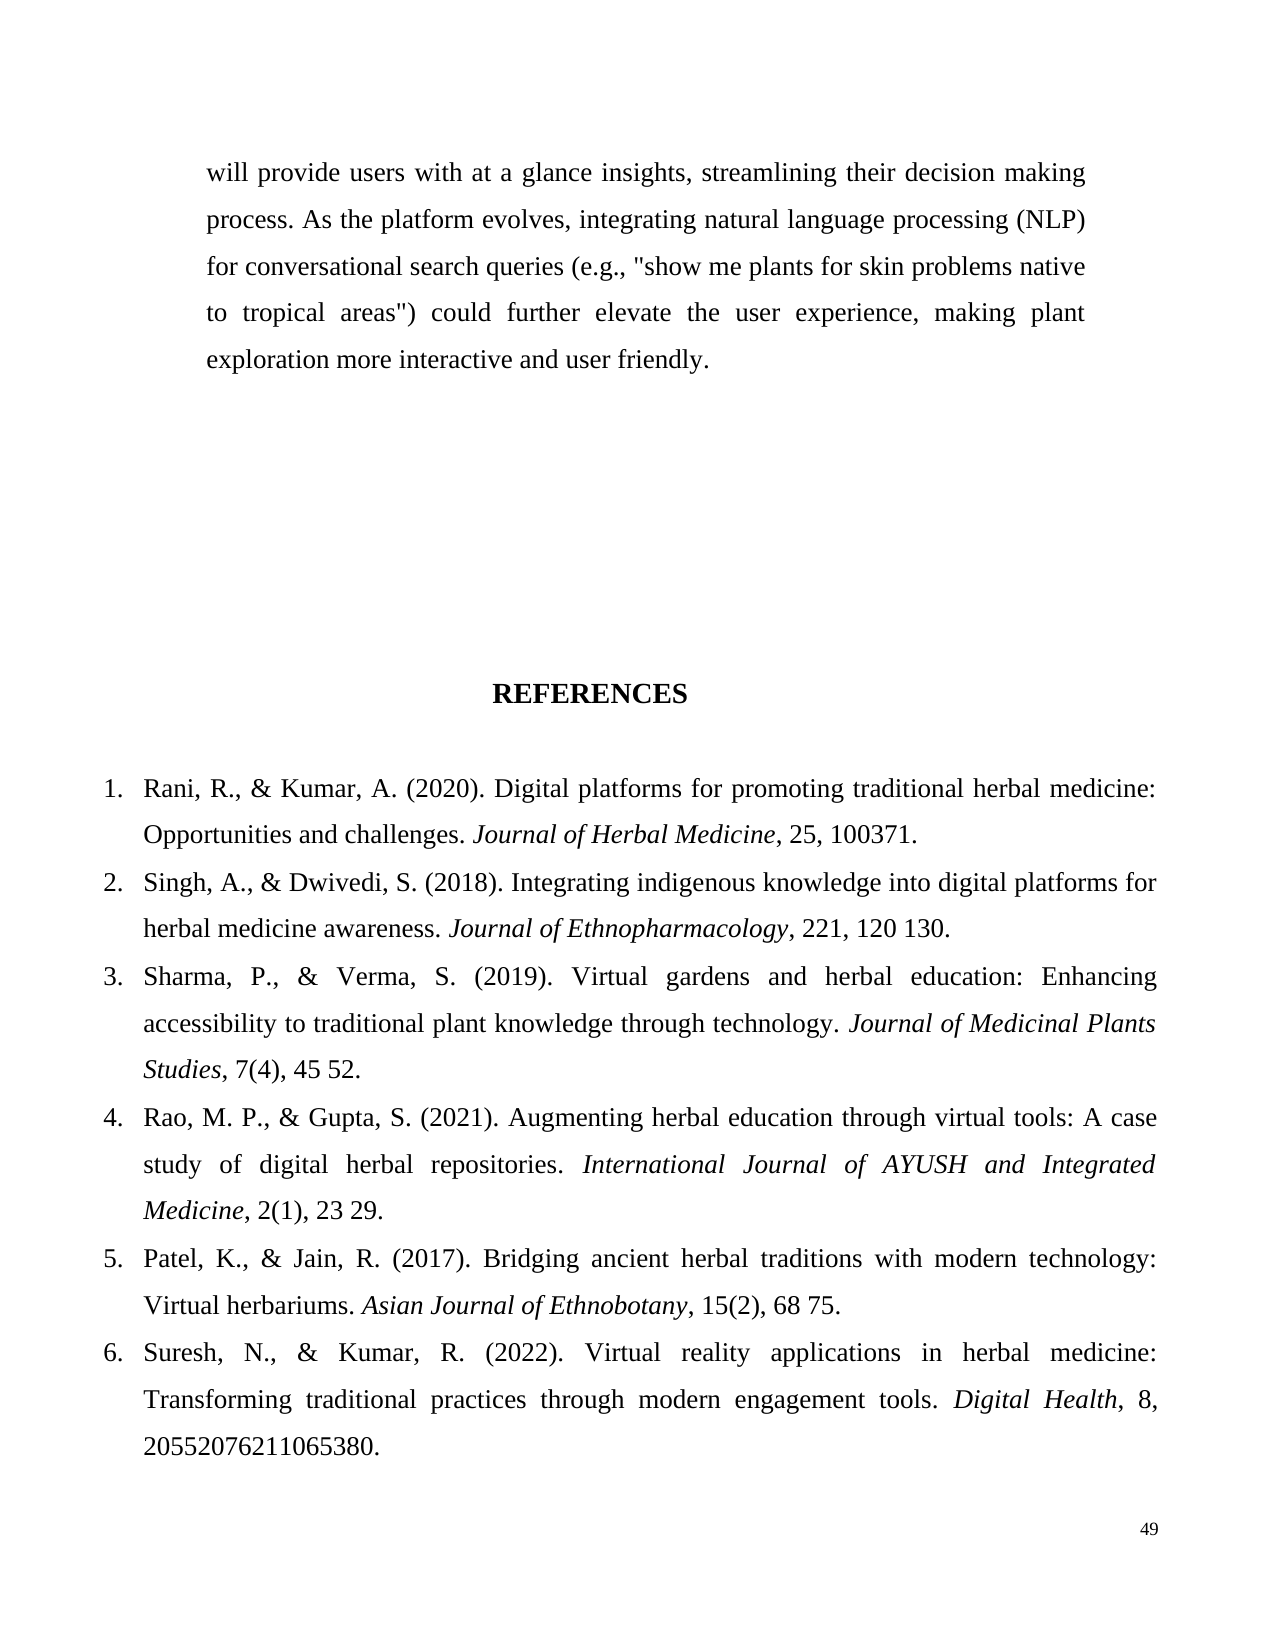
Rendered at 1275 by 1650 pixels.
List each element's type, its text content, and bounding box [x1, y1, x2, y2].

list Suresh, N., & Kumar, R. (2022). Virtual reality applications in herbal medicine: Transforming traditional practices through modern engagement tools. Digital Health, 8, 20552076211065380. [103, 1336, 1158, 1461]
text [206, 156, 1086, 374]
list Sharma, P., & Verma, S. (2019). Virtual gardens and herbal education: Enhancing accessibility to traditional plant knowledge through technology. Journal of Medicinal Plants Studies, 7(4), 45 52. [103, 960, 1158, 1085]
list Singh, A., & Dwivedi, S. (2018). Integrating indigenous knowledge into digital platforms for herbal medicine awareness. Journal of Ethnopharmacology, 221, 120 130. [103, 866, 1158, 944]
list Patel, K., & Jain, R. (2017). Bridging ancient herbal traditions with modern technology: Virtual herbariums. Asian Journal of Ethnobotany, 15(2), 68 75. [103, 1242, 1158, 1320]
list Rani, R., & Kumar, A. (2020). Digital platforms for promoting traditional herbal medicine: Opportunities and challenges. Journal of Herbal Medicine, 25, 100371. [103, 772, 1158, 849]
list Rao, M. P., & Gupta, S. (2021). Augmenting herbal education through virtual tools: A case study of digital herbal repositories. International Journal of AYUSH and Integrated Medicine, 2(1), 23 29. [103, 1101, 1158, 1226]
text REFERENCES [94, 676, 1086, 709]
